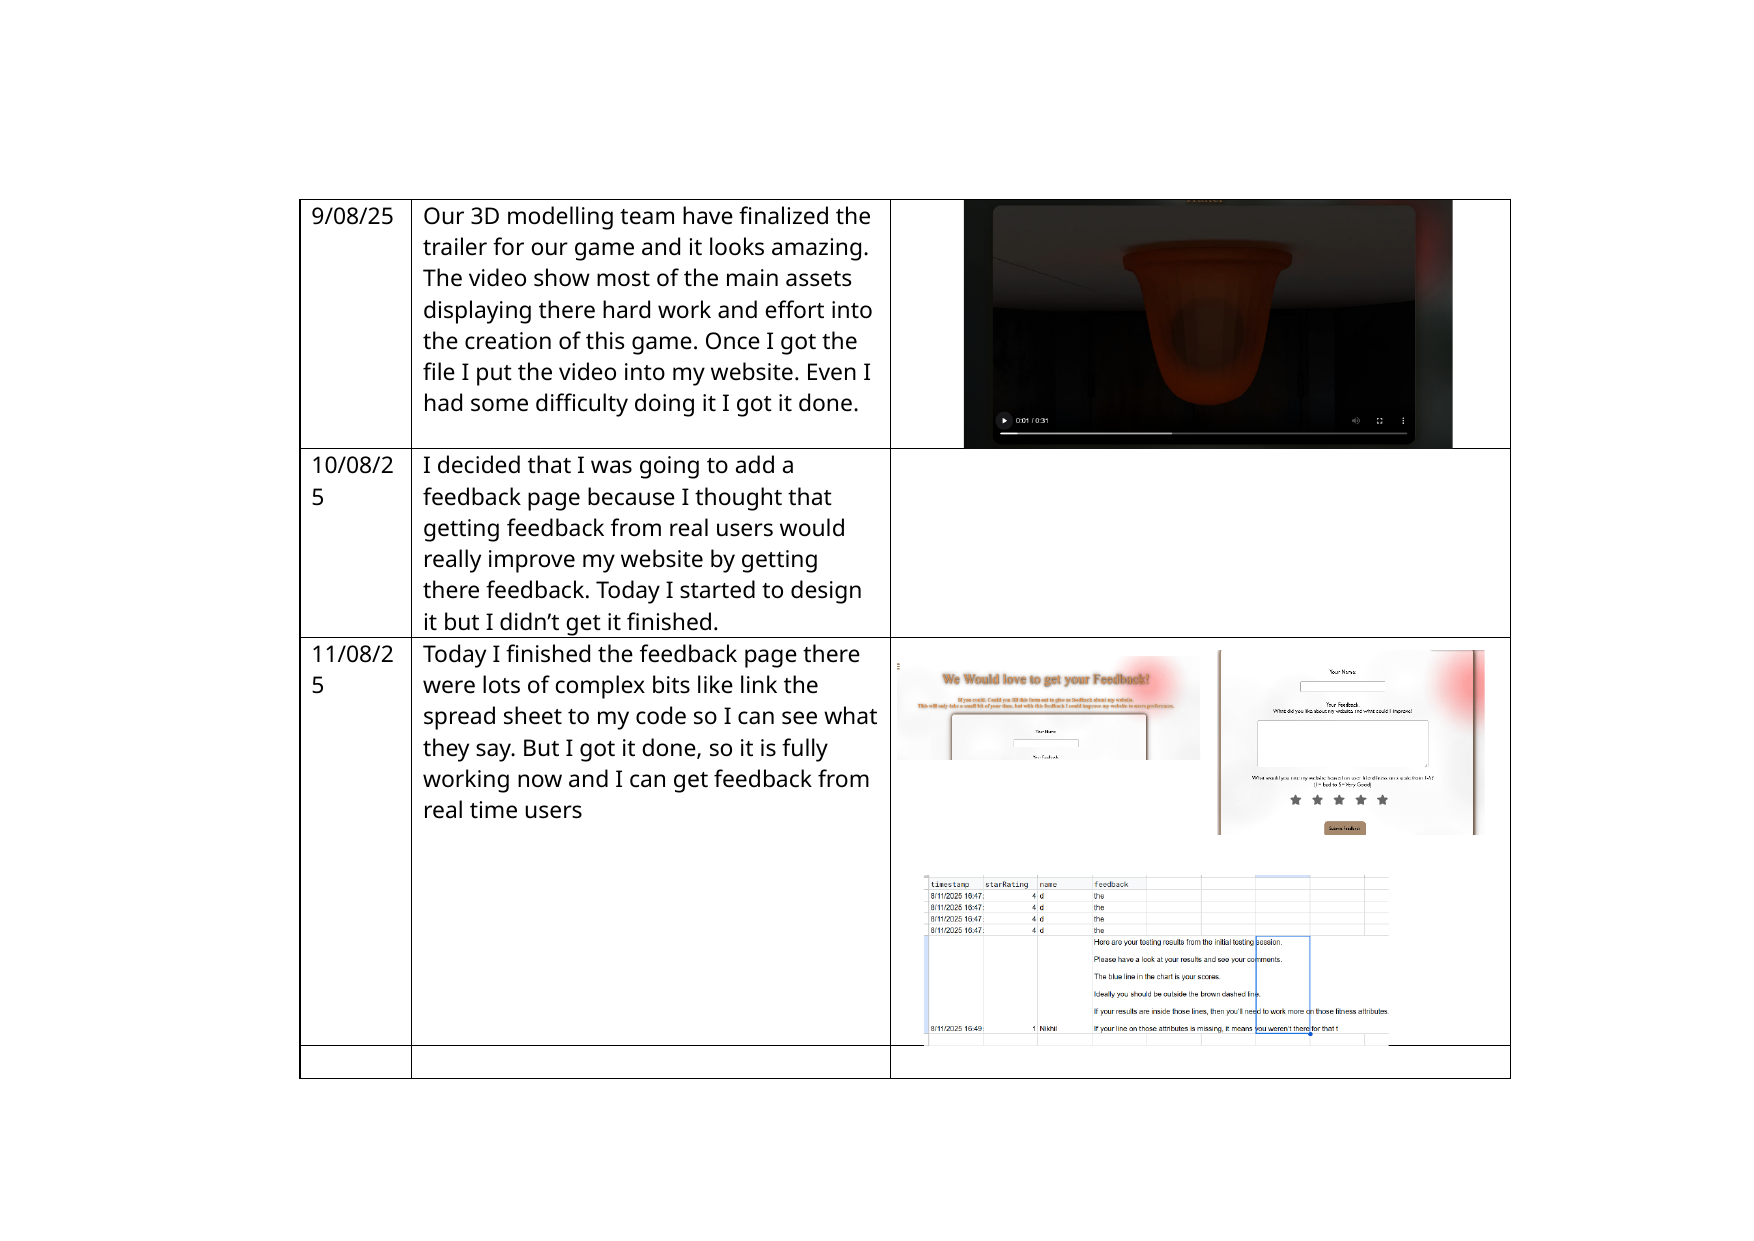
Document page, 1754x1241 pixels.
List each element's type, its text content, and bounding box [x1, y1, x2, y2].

table_cell [1453, 200, 1510, 448]
table_cell [891, 1046, 1510, 1077]
table_cell [891, 449, 1510, 637]
picture [963, 200, 1453, 449]
picture [923, 875, 1389, 1046]
table_cell 9/08/25 [301, 200, 411, 448]
picture [897, 656, 1201, 760]
table_cell 11/08/25 [301, 638, 411, 1045]
table_cell I decided that I was going to add a feedback page because I thought that getting feedback from real users would really improve my website by getting there feedback. Today I started to design it but I didn’t get it finished. [412, 449, 890, 637]
table_cell [891, 200, 963, 448]
table_cell Our 3D modelling team have finalized the trailer for our game and it looks amazing. The video show most of the main assets displaying there hard work and effort into the creation of this game. Once I got the file I put the video into my website. Even I had some difficulty doing it I got it done. [412, 200, 890, 448]
table_cell 10/08/25 [301, 449, 411, 637]
table_cell [301, 1046, 411, 1077]
table_cell [891, 638, 1510, 1045]
table_cell Today I finished the feedback page there were lots of complex bits like link the spread sheet to my code so I can see what they say. But I got it done, so it is fully working now and I can get feedback from real time users [412, 638, 890, 1045]
table_cell [412, 1046, 890, 1077]
picture [1217, 650, 1485, 835]
